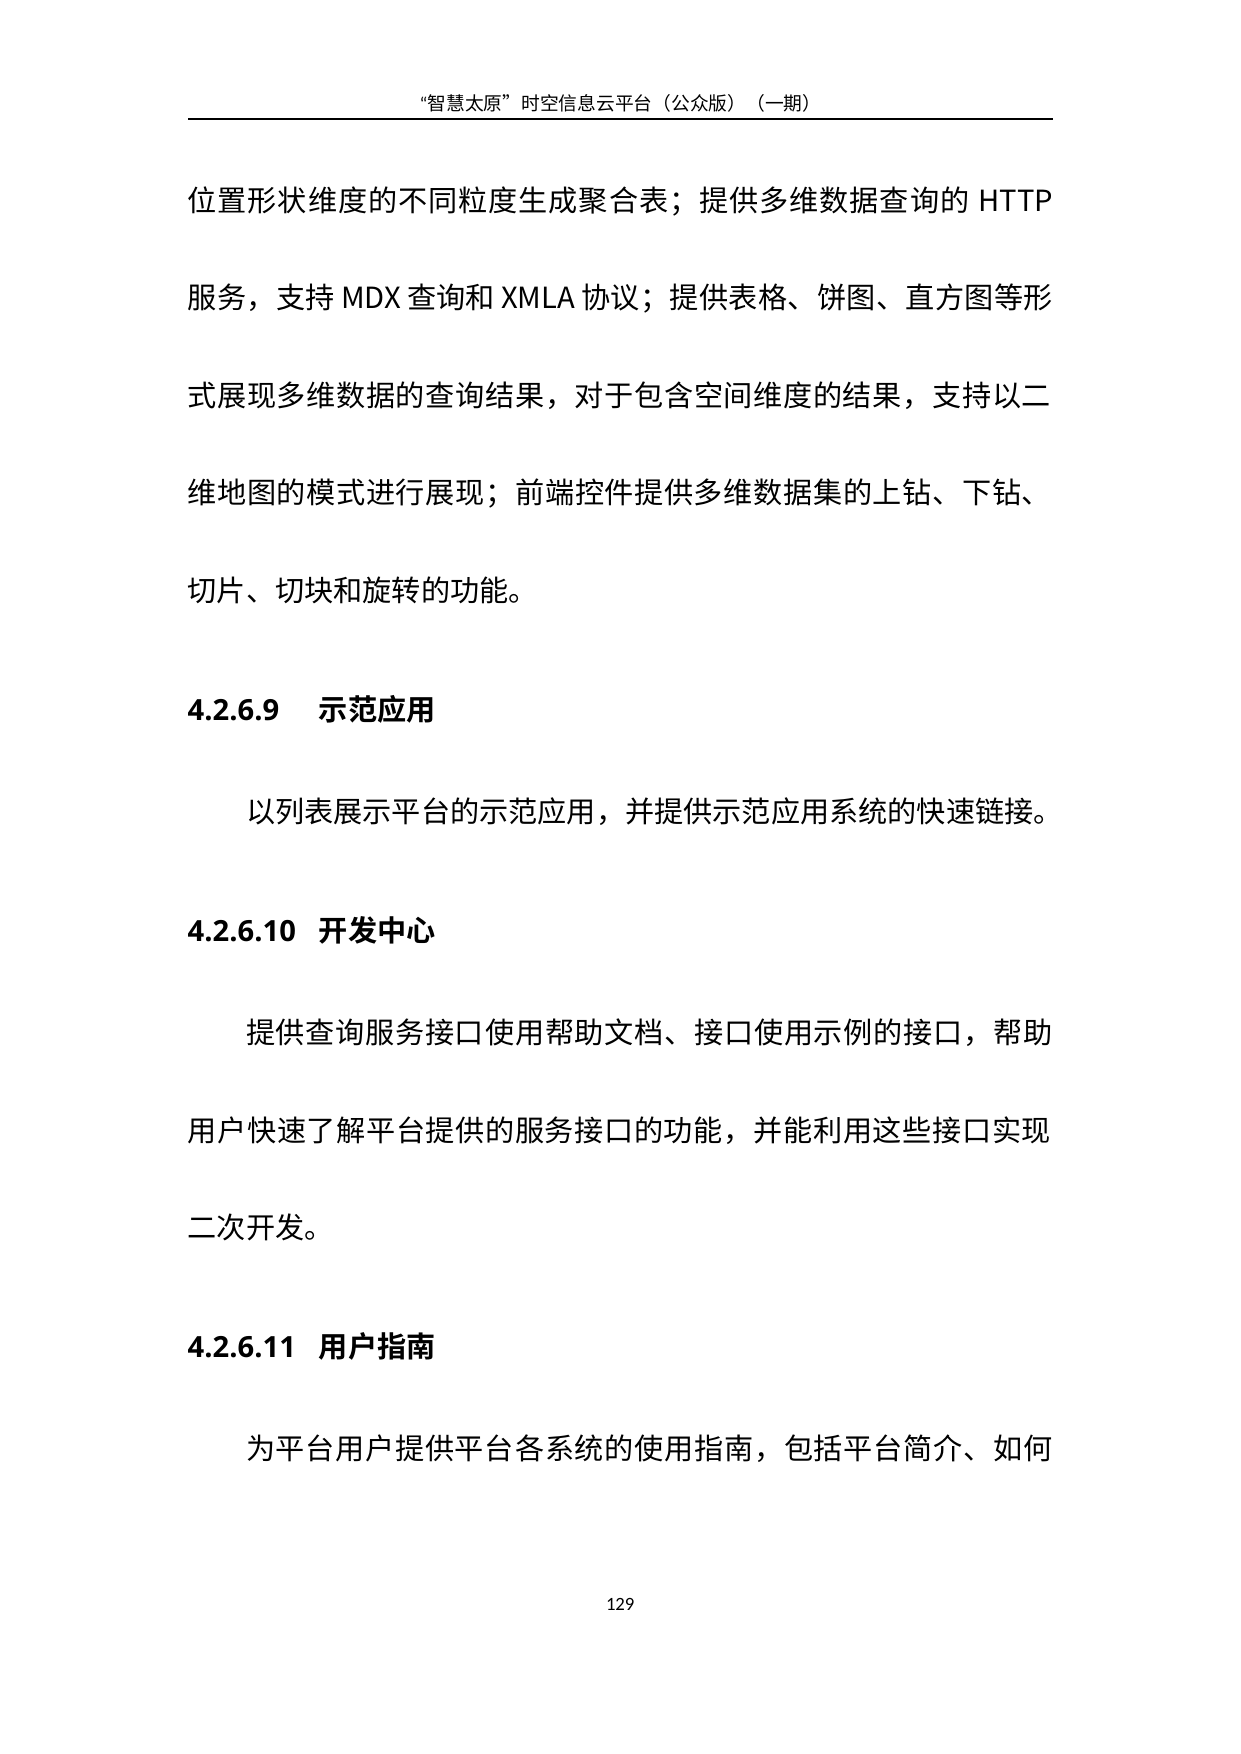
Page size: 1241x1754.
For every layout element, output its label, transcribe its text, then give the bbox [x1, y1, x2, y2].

subtitle 示范应用 [187, 675, 1053, 740]
text 提供查询服务接口使用帮助文档、接口使用示例的接口，帮助用户快速了解平台提供的服务接口的功能，并能利用这些接口实现二次开发。 [187, 998, 1053, 1258]
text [187, 1414, 1053, 1479]
subtitle 开发中心 [187, 896, 1053, 961]
text 以列表展示平台的示范应用，并提供示范应用系统的快速链接。 [187, 777, 1053, 842]
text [187, 166, 1053, 621]
subtitle 用户指南 [187, 1312, 1053, 1377]
